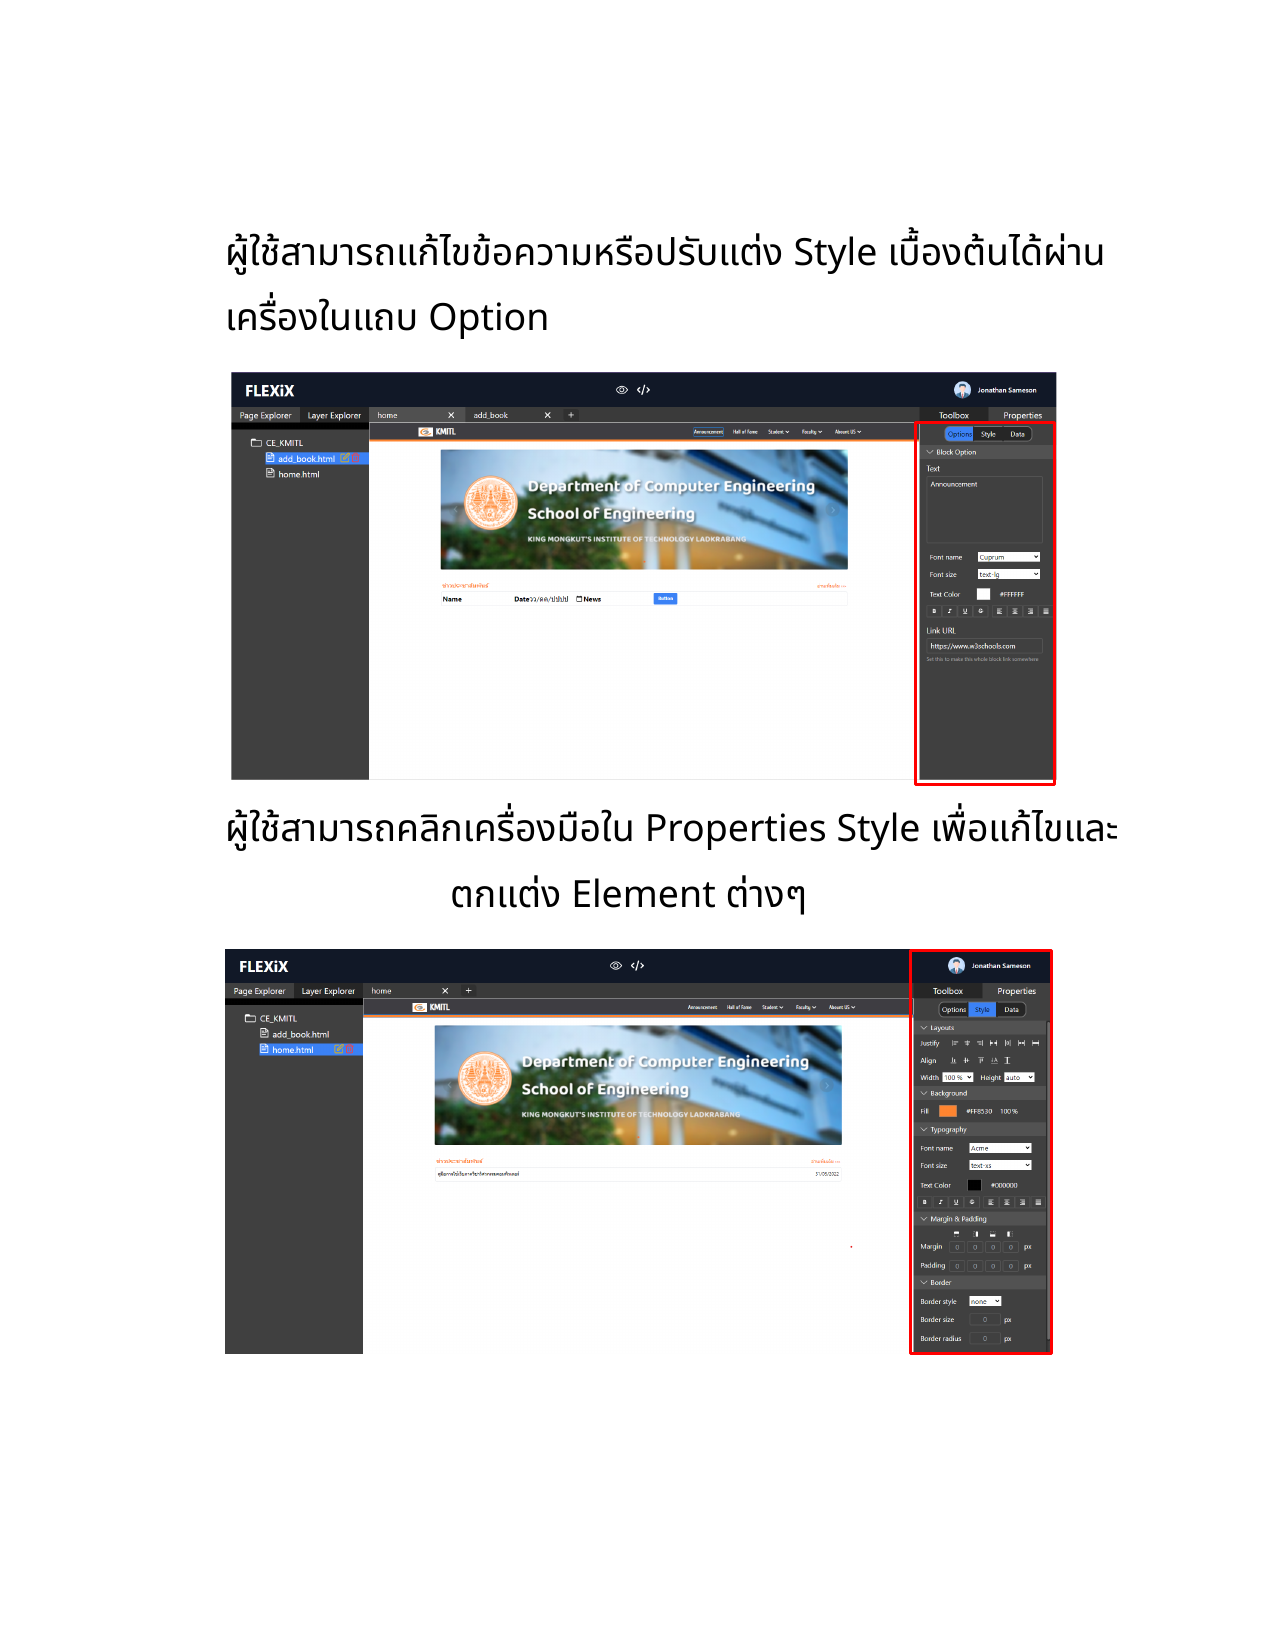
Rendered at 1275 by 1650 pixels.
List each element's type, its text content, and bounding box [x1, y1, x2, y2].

picture [917, 424, 1053, 780]
picture [225, 949, 909, 1354]
picture [231, 372, 1057, 780]
text ผู้ใช้สามารถคลิกเครื่องมือใน Properties Style เพื่อแก้ไขและตกแต่ง Element ต่างๆ [225, 802, 1125, 924]
text ผู้ใช้สามารถแก้ไขข้อความหรือปรับแต่ง Style เบื้องต้นได้ผ่านเครื่องในแถบ Option [225, 225, 1125, 348]
picture [912, 952, 1050, 1352]
